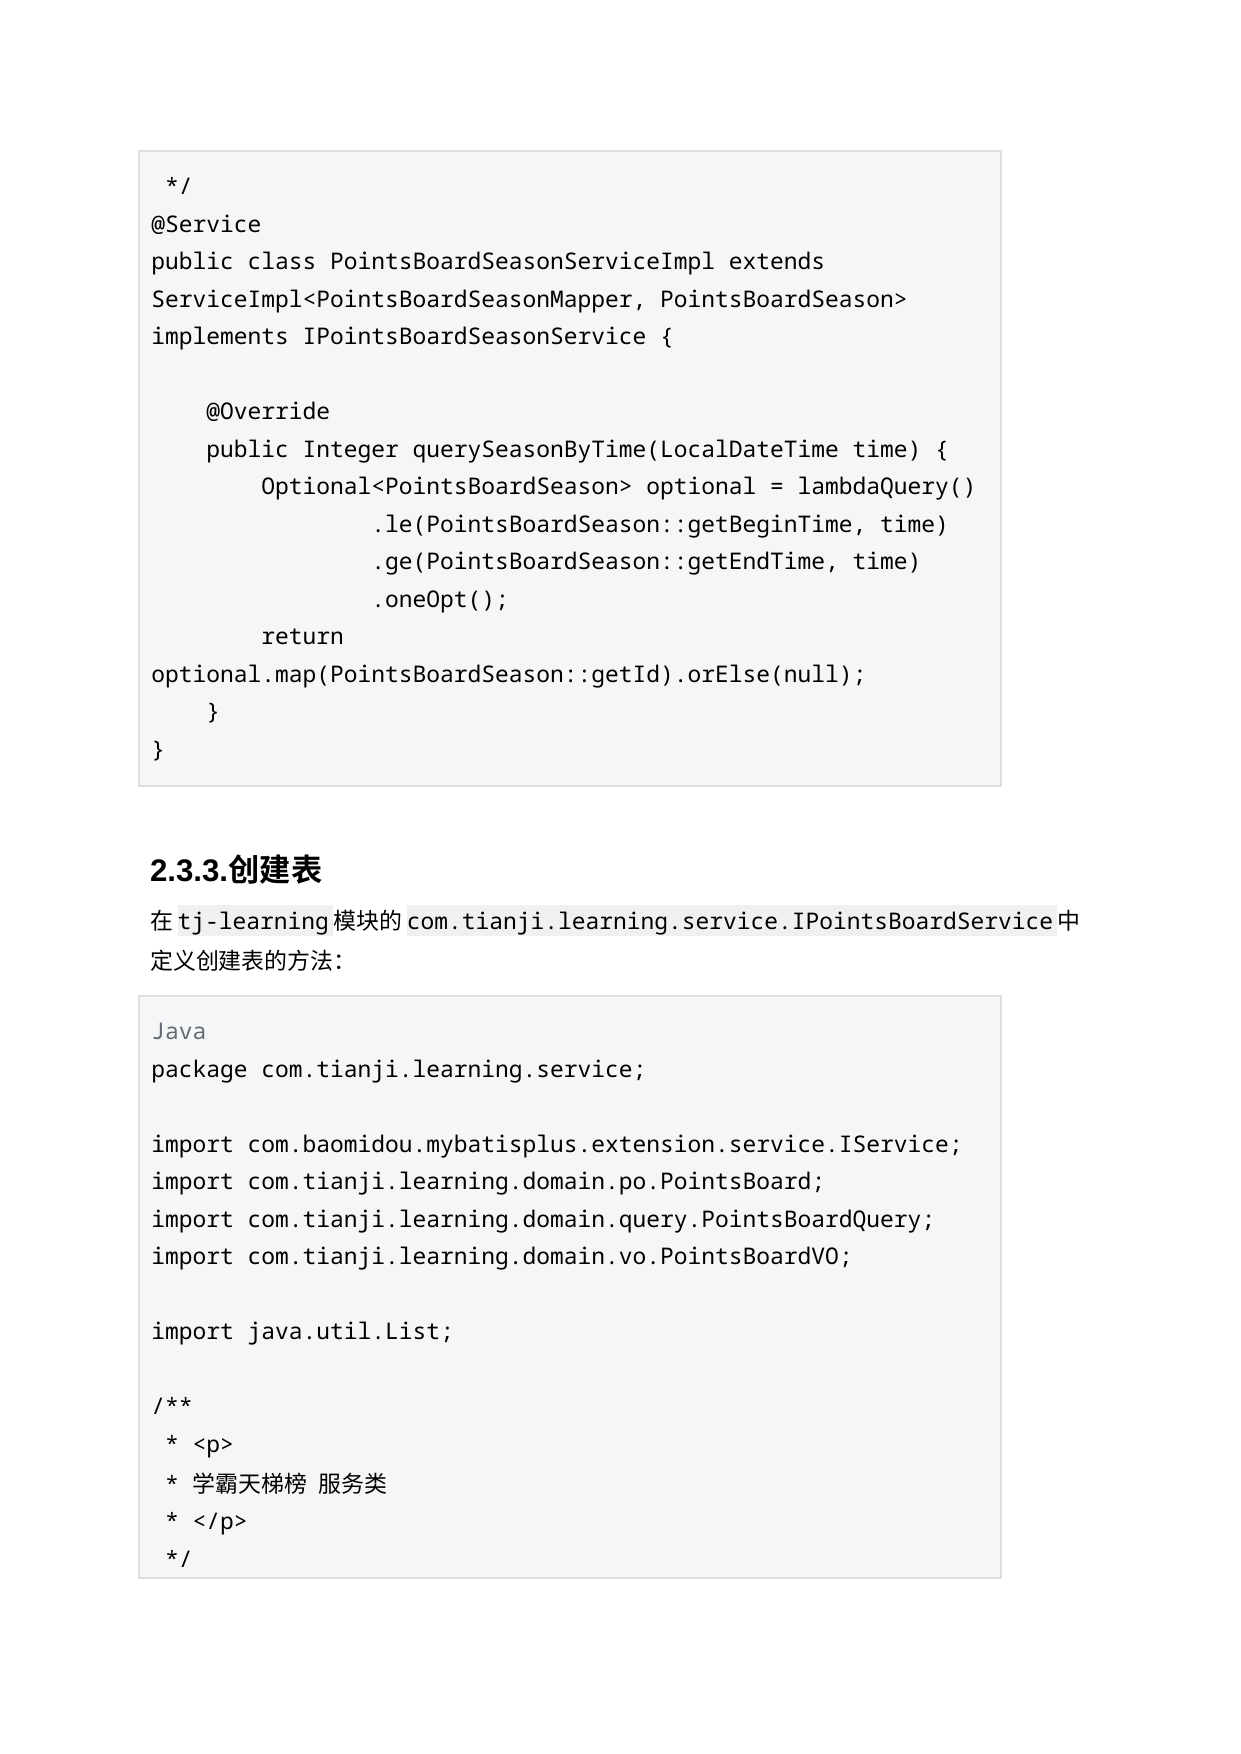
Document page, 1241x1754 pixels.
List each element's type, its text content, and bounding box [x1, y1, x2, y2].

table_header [140, 152, 1000, 785]
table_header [140, 997, 1000, 1577]
text 在tj-learning模块的com.tianji.learning.service.IPointsBoardService中定义创建表的方法： [150, 903, 1090, 976]
